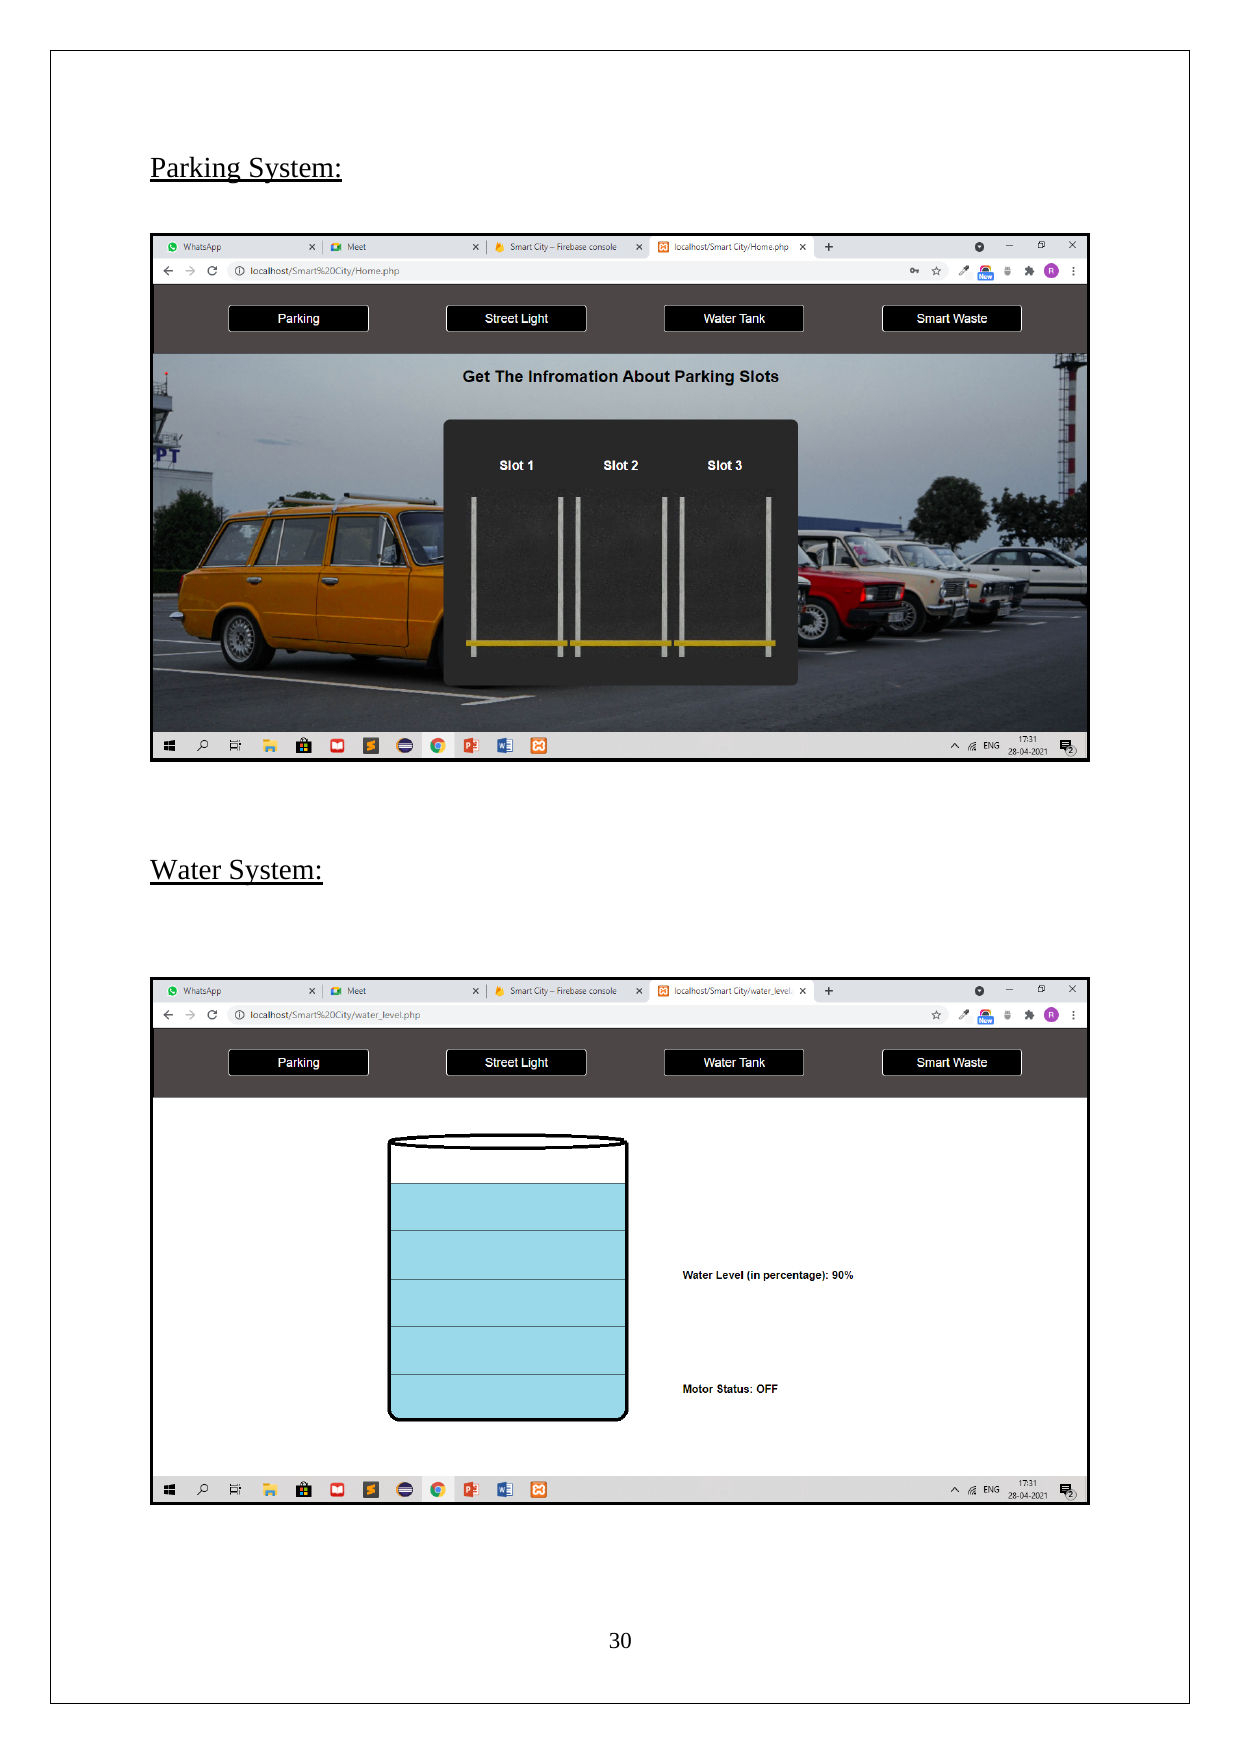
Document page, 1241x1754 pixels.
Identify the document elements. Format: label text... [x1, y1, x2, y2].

picture [153, 236, 1087, 758]
subtitle Parking System: [150, 150, 1090, 183]
picture [153, 980, 1087, 1502]
subtitle Water System: [150, 852, 1090, 886]
